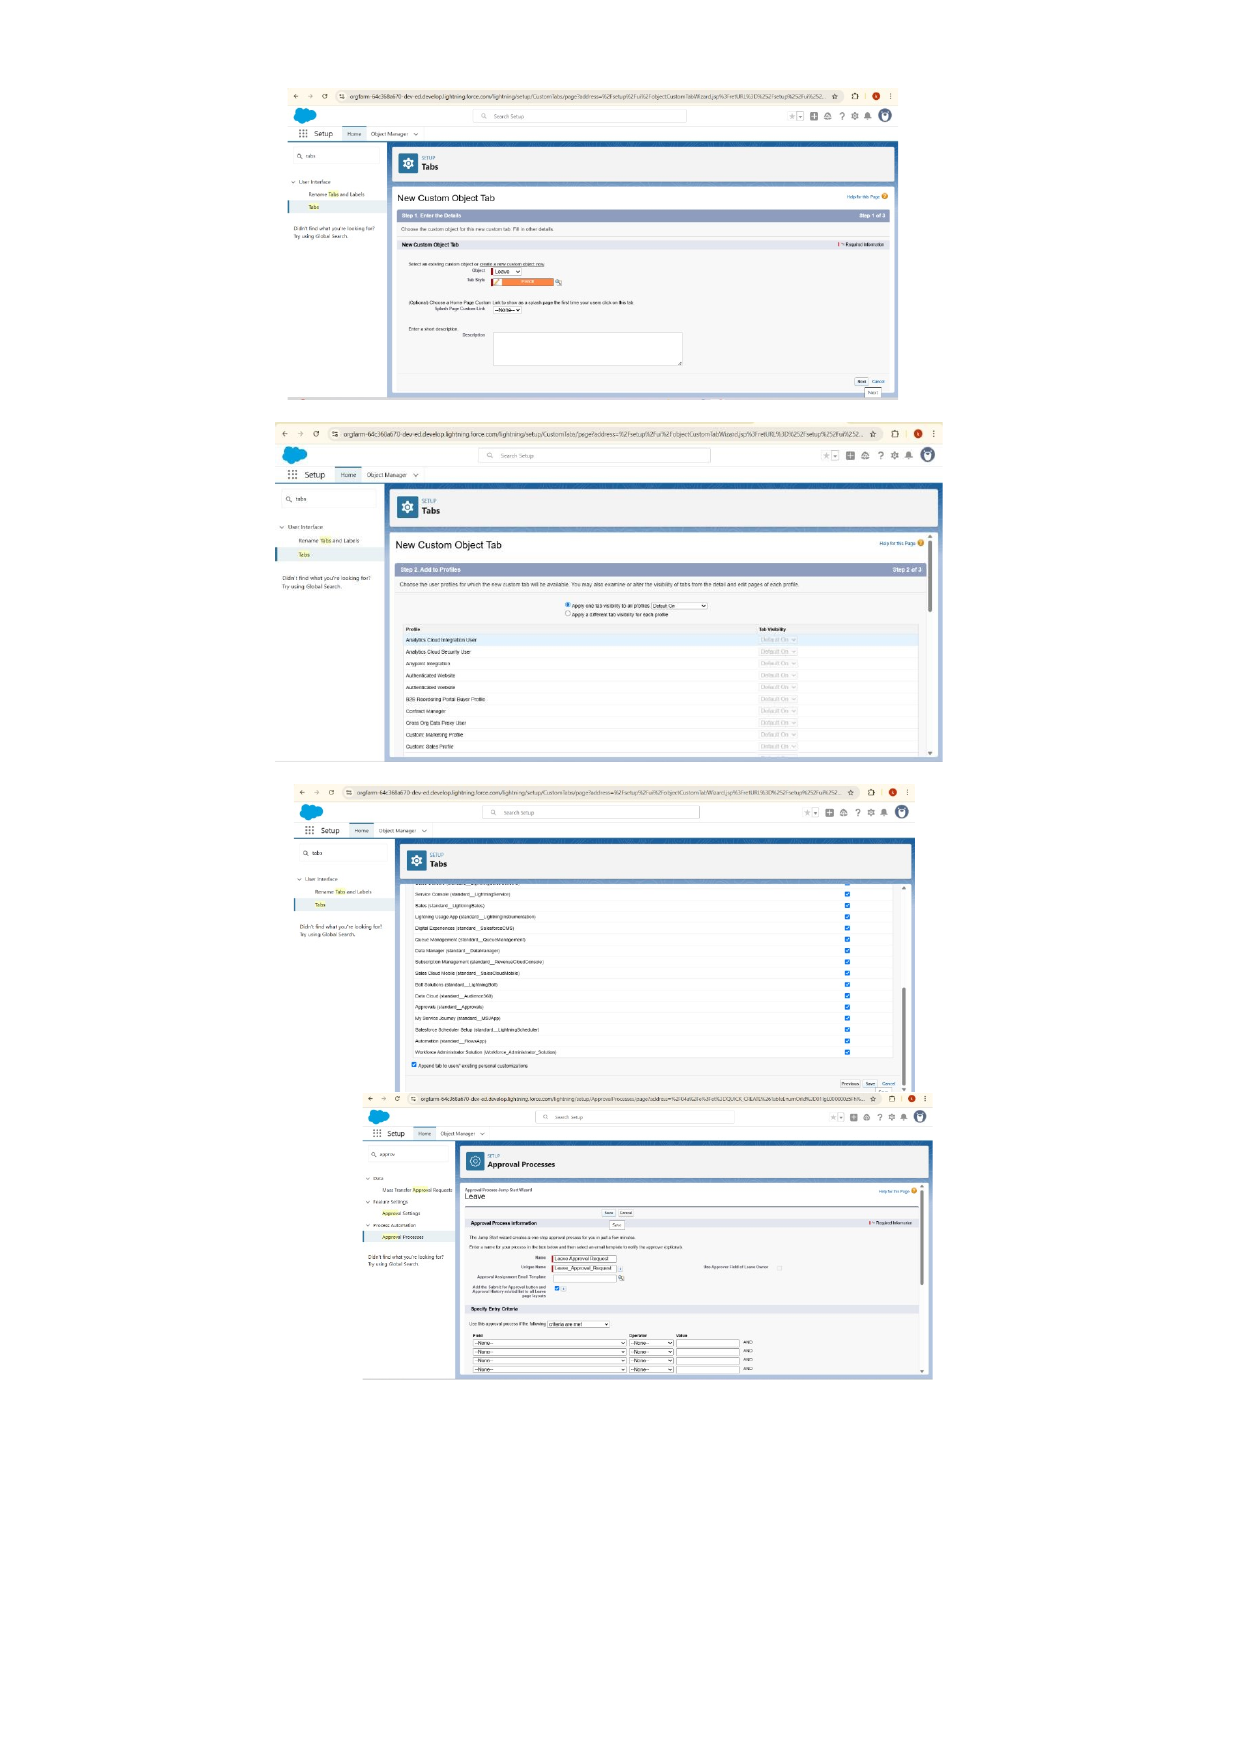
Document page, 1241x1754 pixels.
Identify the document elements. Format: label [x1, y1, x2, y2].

picture [362, 1093, 933, 1380]
picture [287, 88, 899, 400]
picture [275, 422, 943, 762]
picture [293, 784, 915, 1092]
